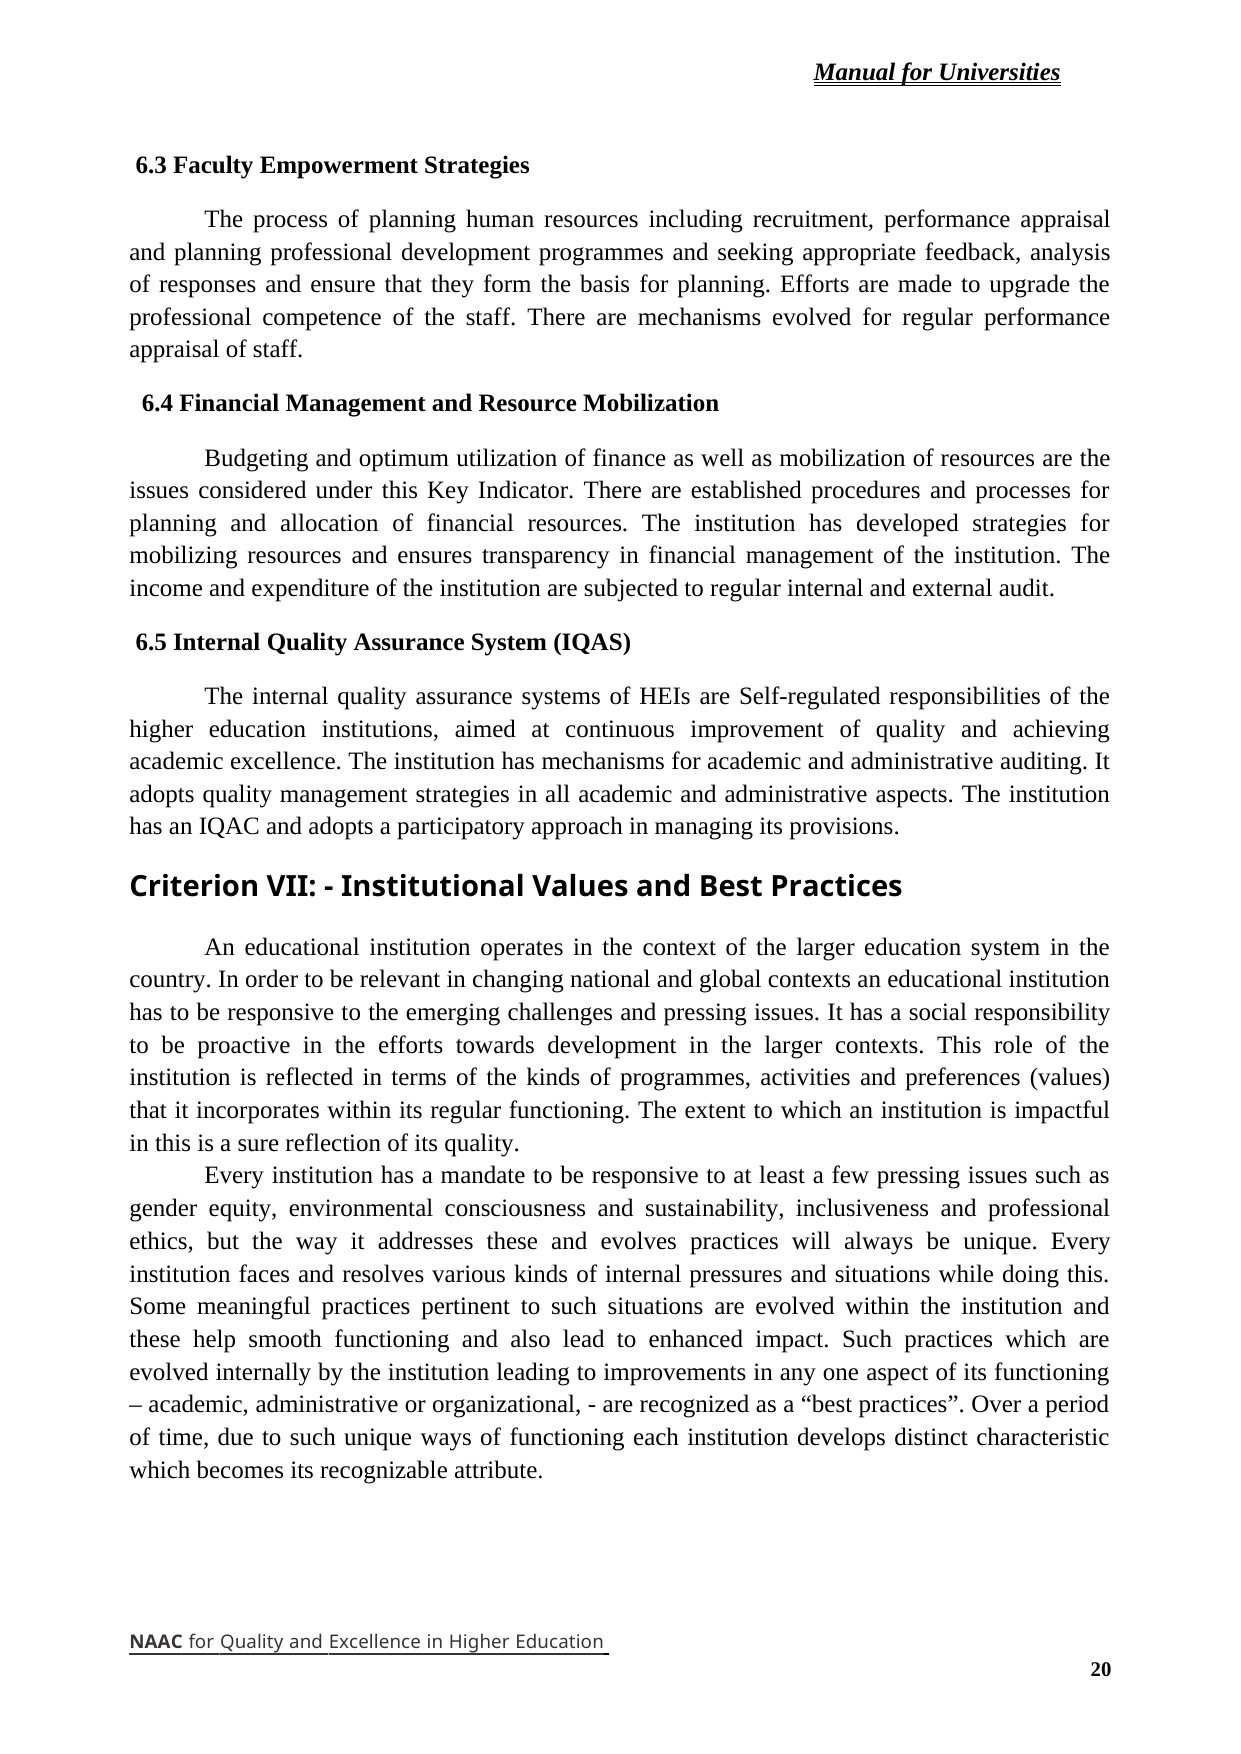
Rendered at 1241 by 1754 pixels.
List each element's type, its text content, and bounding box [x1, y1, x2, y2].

text Criterion VII: - Institutional Values and Best Practices [129, 865, 1111, 905]
text 6.5 Internal Quality Assurance System (IQAS) [135, 627, 1111, 656]
text The internal quality assurance systems of HEIs are Self-regulated responsibilities of the higher education institutions, aimed at continuous improvement of quality and achieving academic excellence. The institution has mechanisms for academic and administrative auditing. It adopts quality management strategies in all academic and administrative aspects. The institution has an IQAC and adopts a participatory approach in managing its provisions. [129, 681, 1111, 840]
text 6.4 Financial Management and Resource Mobilization [142, 388, 1111, 417]
text Budgeting and optimum utilization of finance as well as mobilization of resources are the issues considered under this Key Indicator. There are established procedures and processes for planning and allocation of financial resources. The institution has developed strategies for mobilizing resources and ensures transparency in financial management of the institution. The income and expenditure of the institution are subjected to regular internal and external audit. [129, 443, 1111, 601]
text Every institution has a mandate to be responsive to at least a few pressing issues such as gender equity, environmental consciousness and sustainability, inclusiveness and professional ethics, but the way it addresses these and evolves practices will always be unique. Every institution faces and resolves various kinds of internal pressures and situations while doing this. Some meaningful practices pertinent to such situations are evolved within the institution and these help smooth functioning and also lead to enhanced impact. Such practices which are evolved internally by the institution leading to improvements in any one aspect of its functioning – academic, administrative or organizational, - are recognized as a “best practices”. Over a period of time, due to such unique ways of functioning each institution develops distinct characteristic which becomes its recognizable attribute. [129, 1161, 1111, 1484]
text 6.3 Faculty Empowerment Strategies [135, 150, 1111, 179]
text An educational institution operates in the context of the larger education system in the country. In order to be relevant in changing national and global contexts an educational institution has to be responsive to the emerging challenges and pressing issues. It has a social responsibility to be proactive in the efforts towards development in the larger contexts. This role of the institution is reflected in terms of the kinds of programmes, activities and preferences (values) that it incorporates within its regular functioning. The extent to which an institution is impactful in this is a sure reflection of its quality. [129, 932, 1111, 1157]
text The process of planning human resources including recruitment, performance appraisal and planning professional development programmes and seeking appropriate feedback, analysis of responses and ensure that they form the basis for planning. Efforts are made to upgrade the professional competence of the staff. There are mechanisms evolved for regular performance appraisal of staff. [129, 204, 1111, 363]
